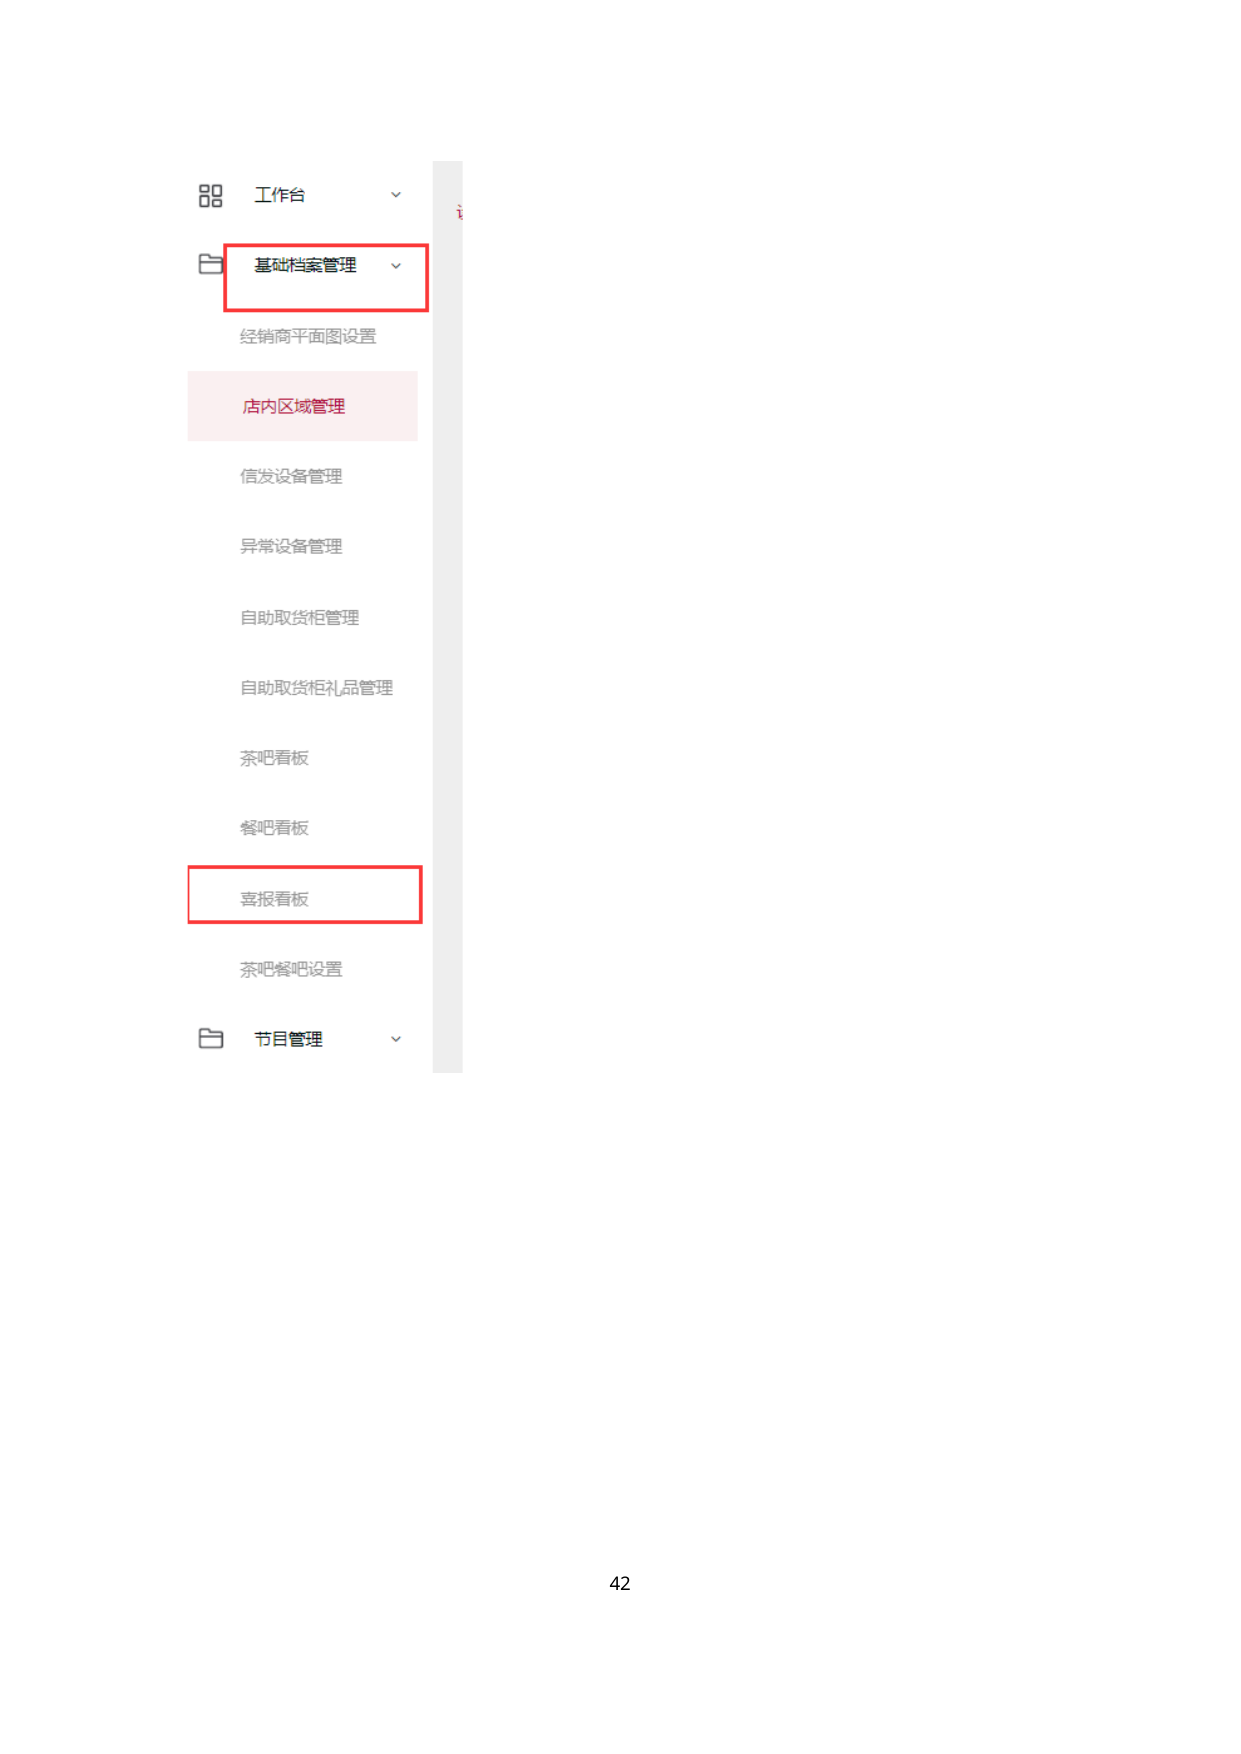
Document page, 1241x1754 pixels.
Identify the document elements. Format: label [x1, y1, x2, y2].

picture [187, 161, 463, 1073]
